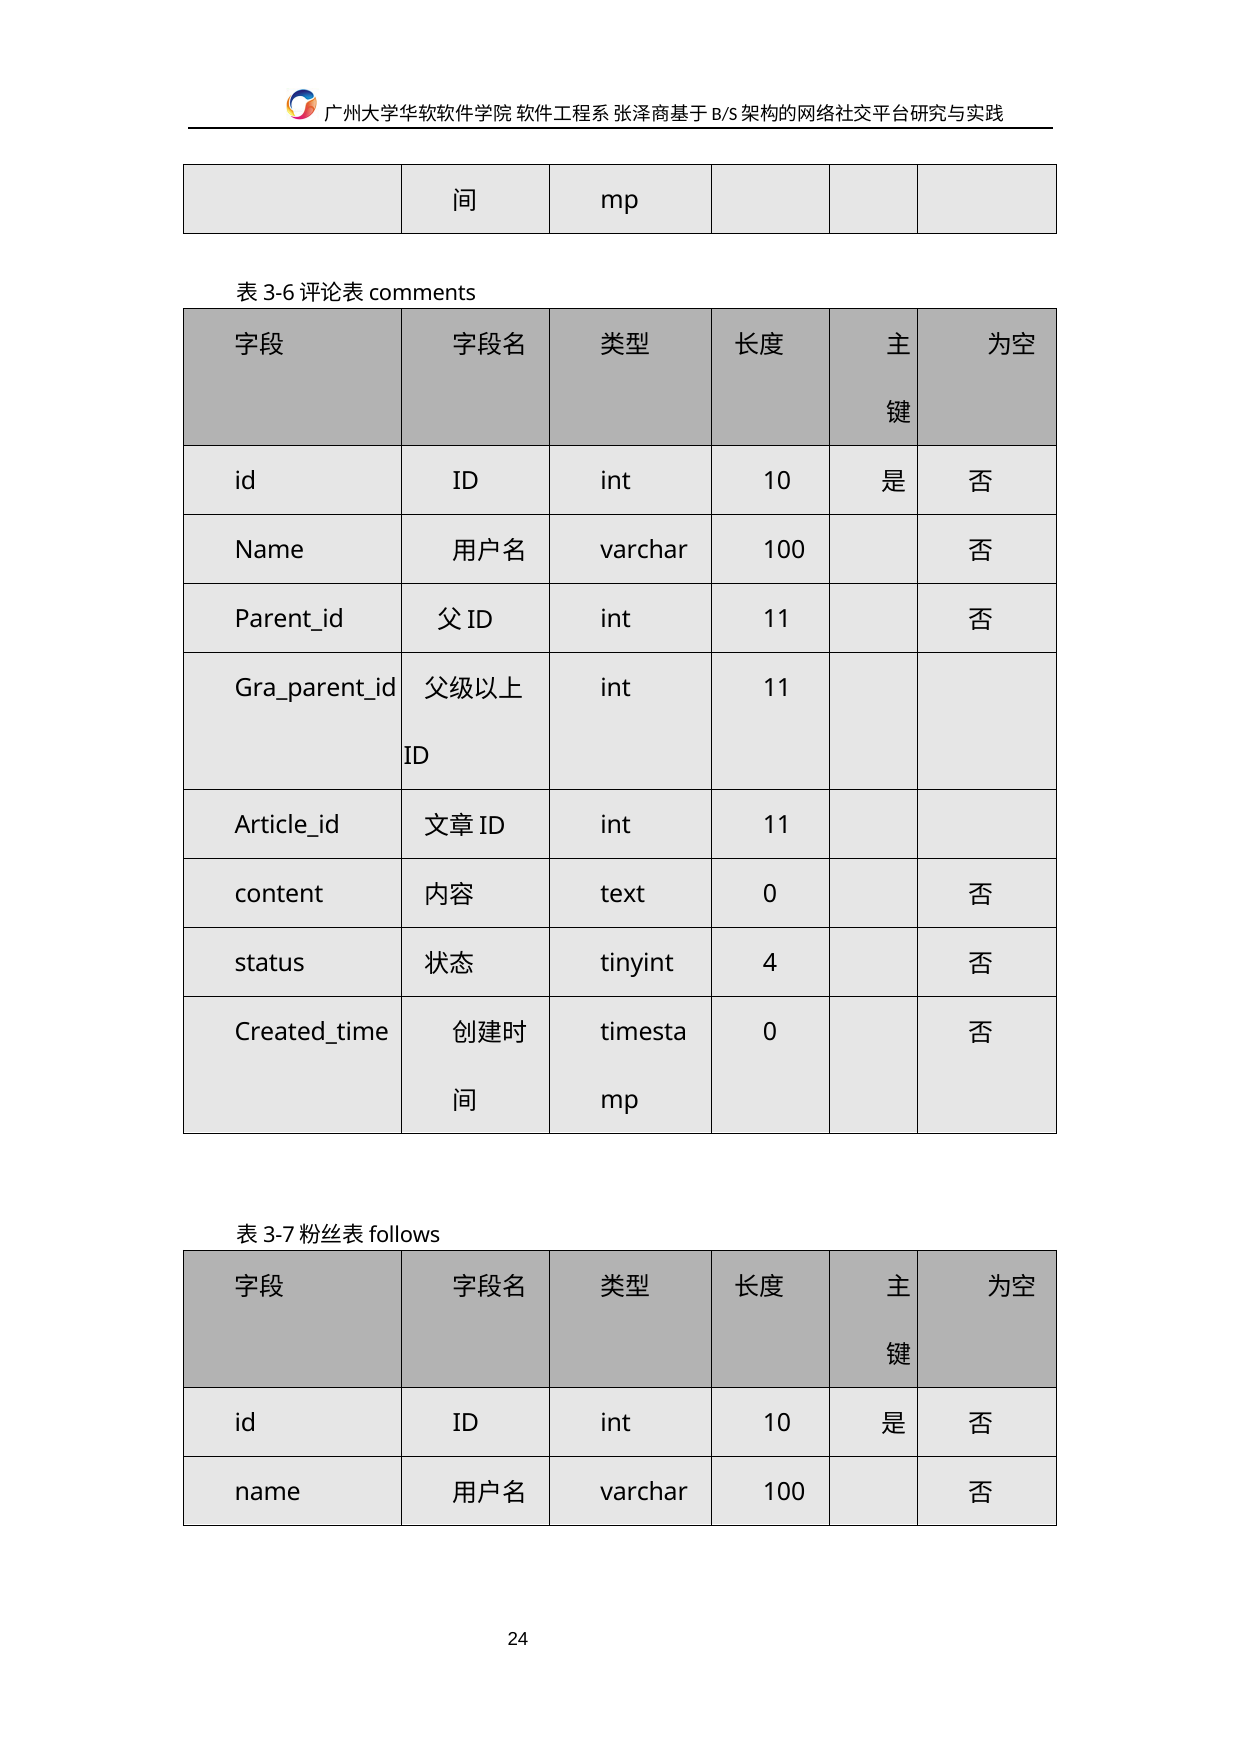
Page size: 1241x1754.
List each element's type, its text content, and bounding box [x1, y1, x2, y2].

table_header 字段 [184, 1251, 401, 1387]
table_cell 是 [830, 446, 917, 514]
table_cell timestamp [550, 165, 711, 233]
table_cell ID [402, 446, 549, 514]
table_header 长度 [712, 1251, 829, 1387]
table_cell 100 [712, 515, 829, 583]
table_cell 11 [712, 584, 829, 652]
table_header 主键 [830, 309, 917, 445]
table_header 长度 [712, 309, 829, 445]
table_header 字段名 [402, 309, 549, 445]
table_cell [830, 859, 917, 927]
table_cell 10 [712, 1388, 829, 1456]
table_cell 文章ID [402, 790, 549, 858]
table_cell varchar [550, 1457, 711, 1524]
table_cell Gra_parent_id [184, 653, 401, 789]
table_cell 否 [918, 515, 1056, 583]
table_cell [830, 1457, 917, 1524]
table_cell 否 [918, 1388, 1056, 1456]
table_cell name [184, 1457, 401, 1524]
table_cell 用户名 [402, 1457, 549, 1524]
table_cell int [550, 584, 711, 652]
table_cell 否 [918, 1457, 1056, 1524]
table_cell timestamp [550, 997, 711, 1132]
text 表3-7粉丝表follows [237, 1216, 1053, 1250]
table_cell 11 [712, 653, 829, 789]
table_cell 否 [918, 584, 1056, 652]
table_cell 状态 [402, 928, 549, 996]
table_cell [830, 165, 917, 233]
table_cell 0 [712, 997, 829, 1132]
table_cell 10 [712, 446, 829, 514]
table_cell [830, 584, 917, 652]
table_cell varchar [550, 515, 711, 583]
table_cell 否 [918, 859, 1056, 927]
table_header 主键 [830, 1251, 917, 1387]
table_cell 否 [918, 997, 1056, 1132]
table_header 类型 [550, 309, 711, 445]
table_cell int [550, 653, 711, 789]
text 表3-6评论表comments [237, 274, 1053, 308]
table_cell id [184, 446, 401, 514]
table_cell 更新时间 [402, 165, 549, 233]
table_header 字段名 [402, 1251, 549, 1387]
table_header 为空 [918, 1251, 1056, 1387]
table_cell 创建时间 [402, 997, 549, 1132]
table_header 字段 [184, 309, 401, 445]
table_header 为空 [918, 309, 1056, 445]
table_cell 用户名 [402, 515, 549, 583]
table_cell int [550, 1388, 711, 1456]
table_cell [830, 997, 917, 1132]
table_cell 父ID [402, 584, 549, 652]
table_cell 0 [712, 859, 829, 927]
table_cell 0 [712, 165, 829, 233]
table_cell 是 [830, 1388, 917, 1456]
table_cell Updated_at [184, 165, 401, 233]
table_cell Created_time [184, 997, 401, 1132]
table_cell int [550, 446, 711, 514]
table_cell 100 [712, 1457, 829, 1524]
table_cell [830, 790, 917, 858]
table_cell 否 [918, 446, 1056, 514]
table_cell [830, 515, 917, 583]
table_cell tinyint [550, 928, 711, 996]
table_cell 父级以上ID [402, 653, 549, 789]
table_header 类型 [550, 1251, 711, 1387]
table_cell [830, 928, 917, 996]
table_cell status [184, 928, 401, 996]
table_cell 否 [918, 928, 1056, 996]
table_cell ID [402, 1388, 549, 1456]
table_cell Parent_id [184, 584, 401, 652]
picture [286, 88, 320, 120]
table_cell id [184, 1388, 401, 1456]
table_cell Name [184, 515, 401, 583]
table_cell text [550, 859, 711, 927]
table_cell Article_id [184, 790, 401, 858]
table_cell [918, 790, 1056, 858]
table_cell 11 [712, 790, 829, 858]
table_cell 否 [918, 165, 1056, 233]
table_cell int [550, 790, 711, 858]
table_cell content [184, 859, 401, 927]
table_cell [830, 653, 917, 789]
table_cell 内容 [402, 859, 549, 927]
table_cell [918, 653, 1056, 789]
table_cell 4 [712, 928, 829, 996]
